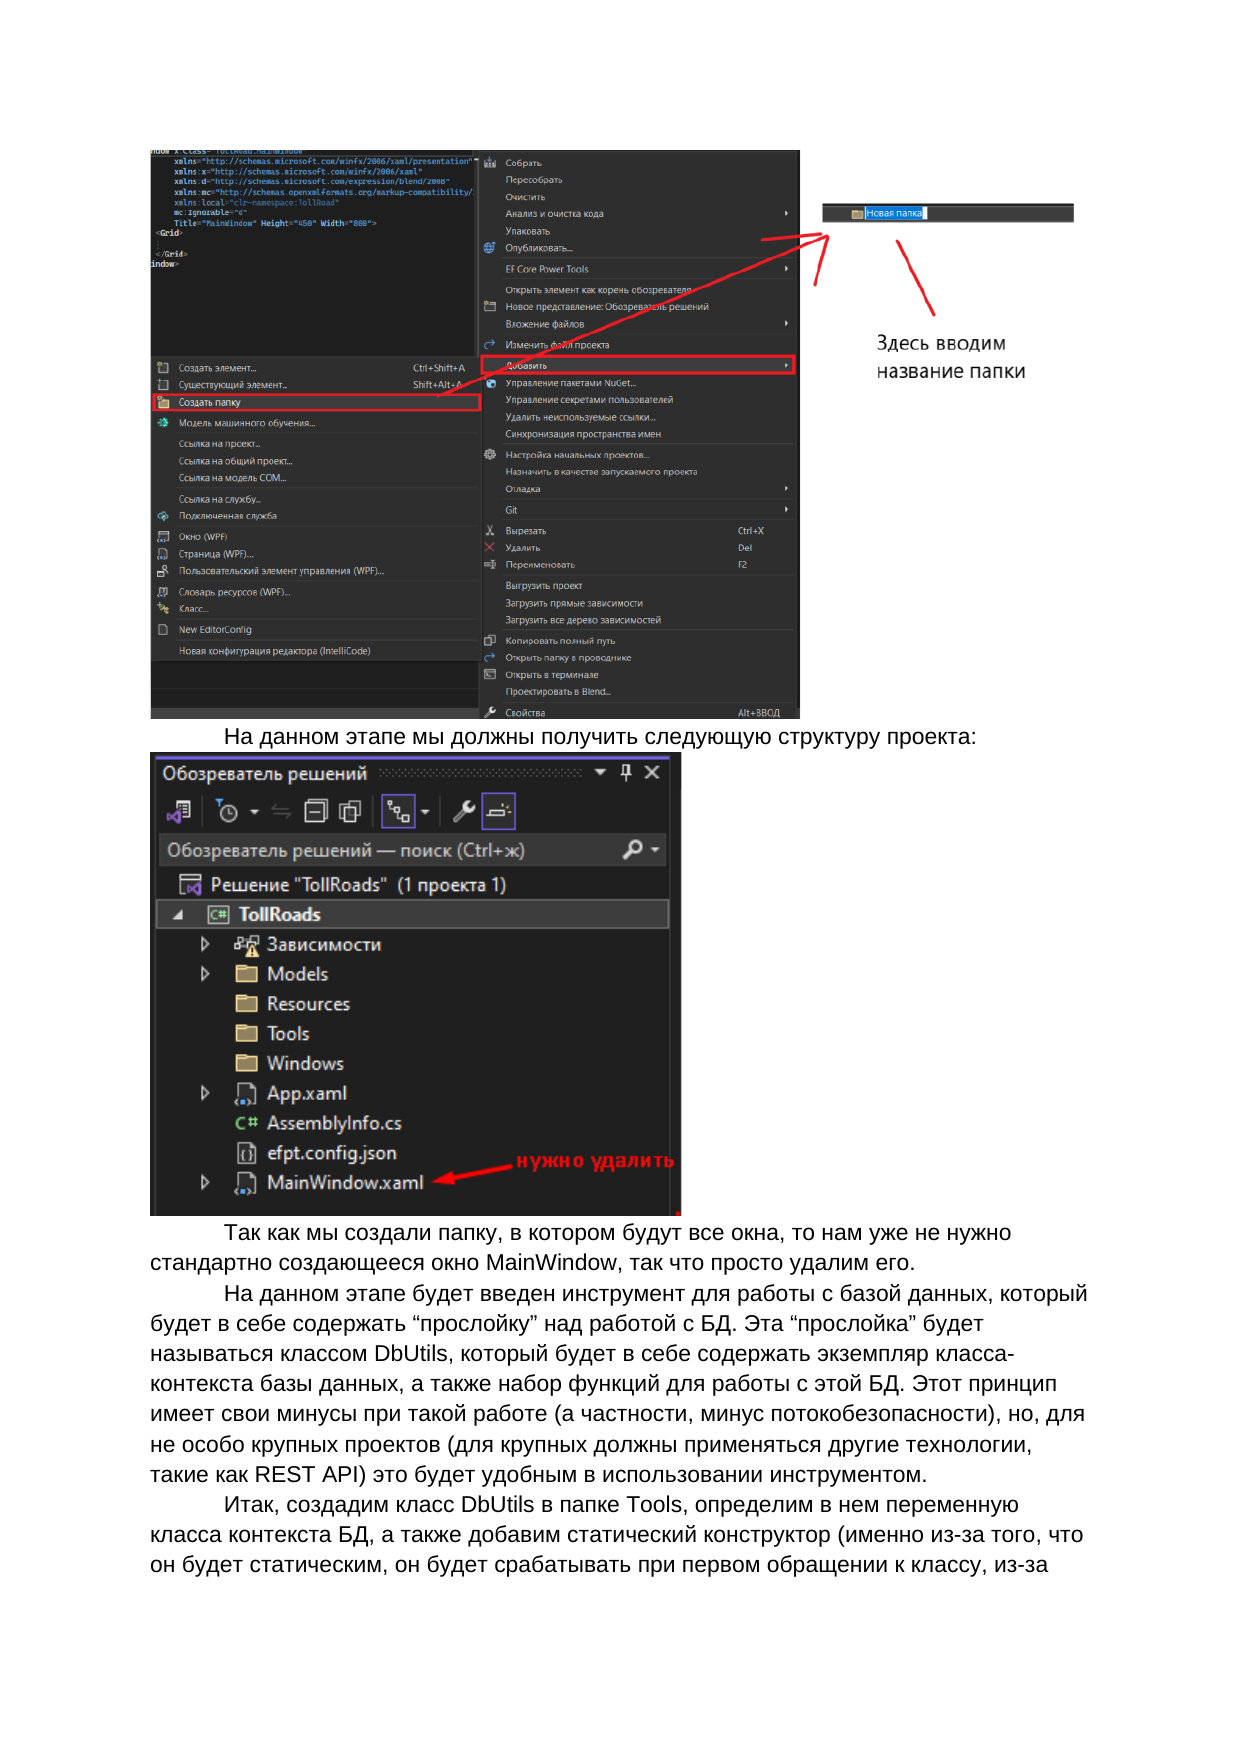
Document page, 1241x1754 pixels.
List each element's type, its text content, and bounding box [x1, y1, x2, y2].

picture [150, 150, 1091, 719]
text На данном этапе мы должны получить следующую структуру проекта: [150, 723, 1090, 749]
text Так как мы создали папку, в котором будут все окна, то нам уже не нужно стандартно создающееся окно MainWindow, так что просто удалим его. [150, 1219, 1090, 1276]
text На данном этапе будет введен инструмент для работы с базой данных, который будет в себе содержать “прослойку” над работой с БД. Эта “прослойка” будет называться классом DbUtils, который будет в себе содержать экземпляр класса-контекста базы данных, а также набор функций для работы с этой БД. Этот принцип имеет свои минусы при такой работе (а частности, минус потокобезопасности), но, для не особо крупных проектов (для крупных должны применяться другие технологии, такие как REST API) это будет удобным в использовании инструментом. [150, 1279, 1090, 1487]
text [150, 1491, 1090, 1578]
picture [150, 752, 682, 1216]
